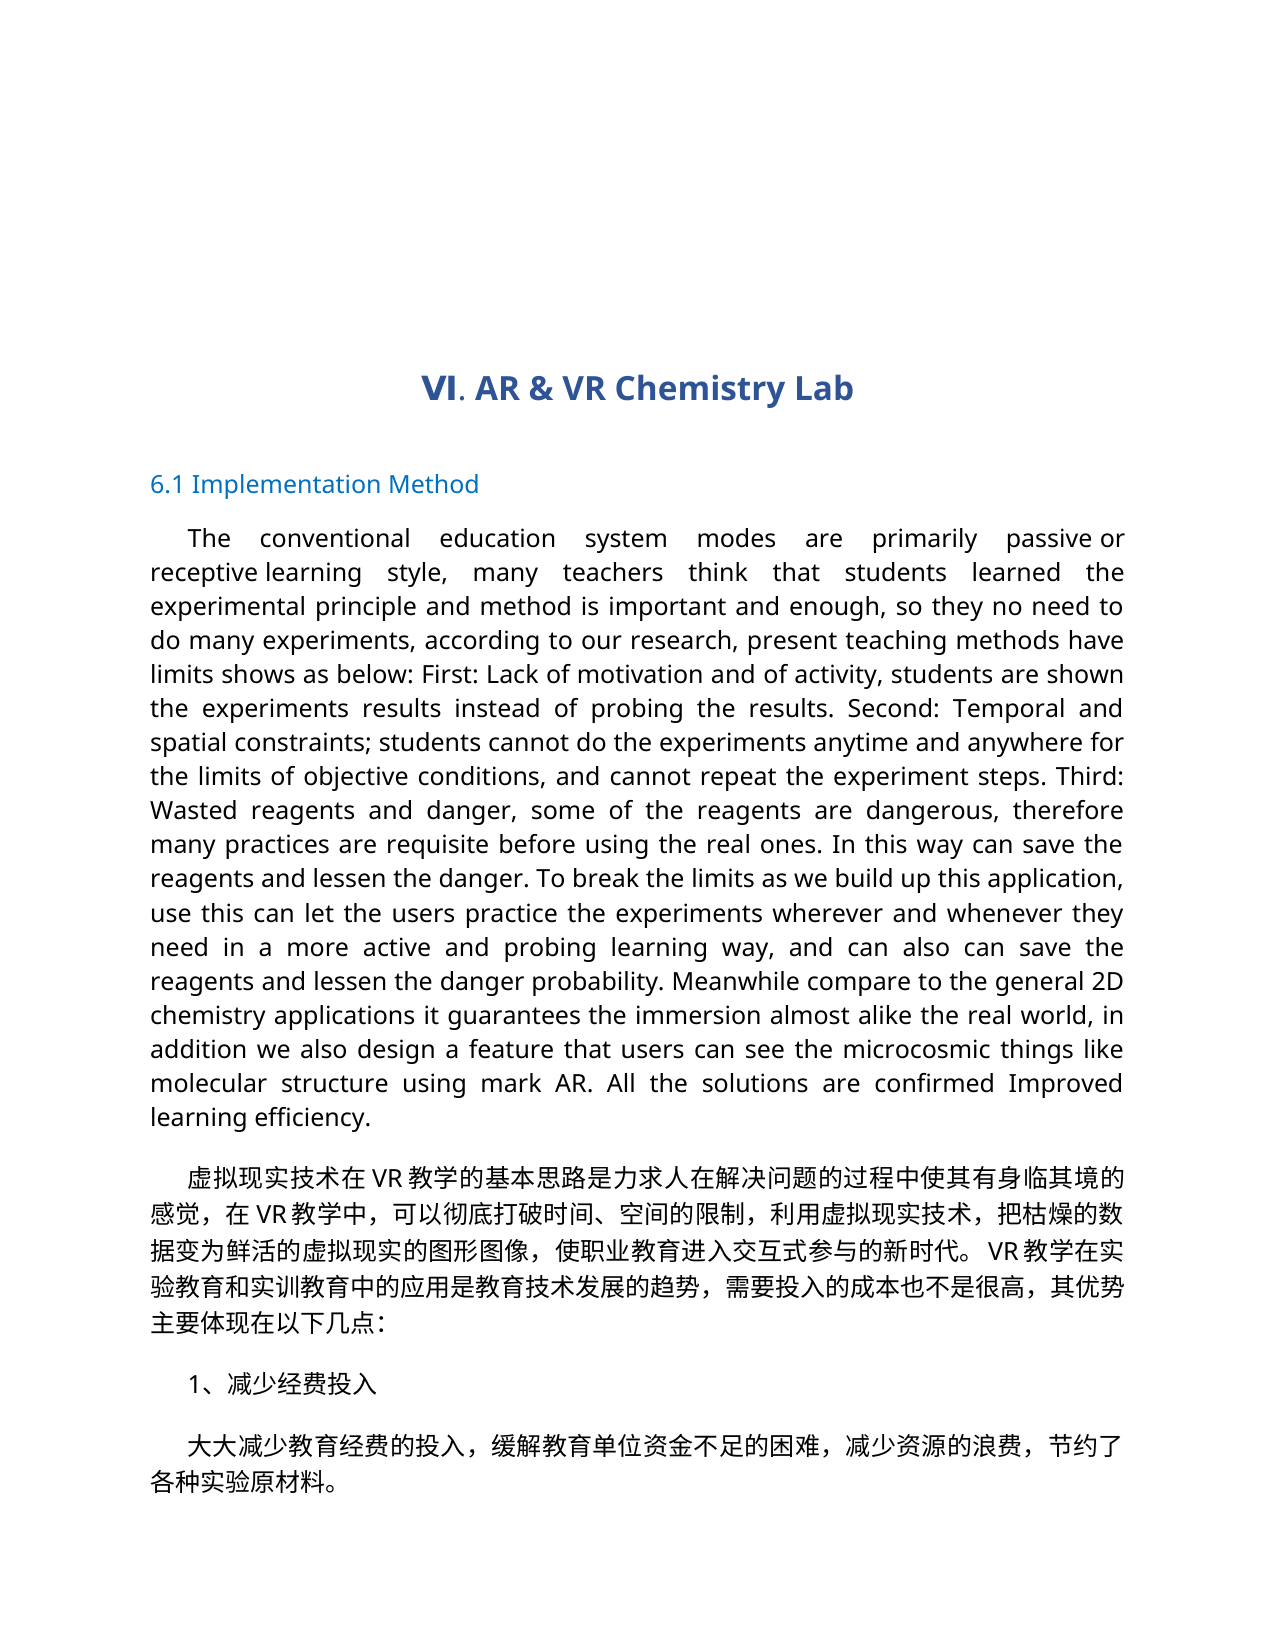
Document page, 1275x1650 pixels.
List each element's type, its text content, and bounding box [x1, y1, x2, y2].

subtitle Ⅵ. AR & VR Chemistry Lab [150, 365, 1125, 410]
text The conventional education system modes are primarily passive or receptive learning style, many teachers think that students learned the experimental principle and method is important and enough, so they no need to do many experiments, according to our research, present teaching methods have limits shows as below: First: Lack of motivation and of activity, students are shown the experiments results instead of probing the results. Second: Temporal and spatial constraints; students cannot do the experiments anytime and anywhere for the limits of objective conditions, and cannot repeat the experiment steps. Third: Wasted reagents and danger, some of the reagents are dangerous, therefore many practices are requisite before using the real ones. In this way can save the reagents and lessen the danger. To break the limits as we build up this application, use this can let the users practice the experiments wherever and whenever they need in a more active and probing learning way, and can also can save the reagents and lessen the danger probability. Meanwhile compare to the general 2D chemistry applications it guarantees the immersion almost alike the real world, in addition we also design a feature that users can see the microcosmic things like molecular structure using mark AR. All the solutions are confirmed Improved learning efficiency. [150, 521, 1125, 1134]
text 大大减少教育经费的投入，缓解教育单位资金不足的困难，减少资源的浪费，节约了各种实验原材料。 [150, 1426, 1125, 1499]
text 6.1 Implementation Method [150, 467, 1125, 501]
text 虚拟现实技术在VR教学的基本思路是力求人在解决问题的过程中使其有身临其境的感觉，在VR教学中，可以彻底打破时间、空间的限制，利用虚拟现实技术，把枯燥的数据变为鲜活的虚拟现实的图形图像，使职业教育进入交互式参与的新时代。VR教学在实验教育和实训教育中的应用是教育技术发展的趋势，需要投入的成本也不是很高，其优势主要体现在以下几点： [150, 1159, 1125, 1340]
text 1、减少经费投入 [150, 1365, 1125, 1401]
